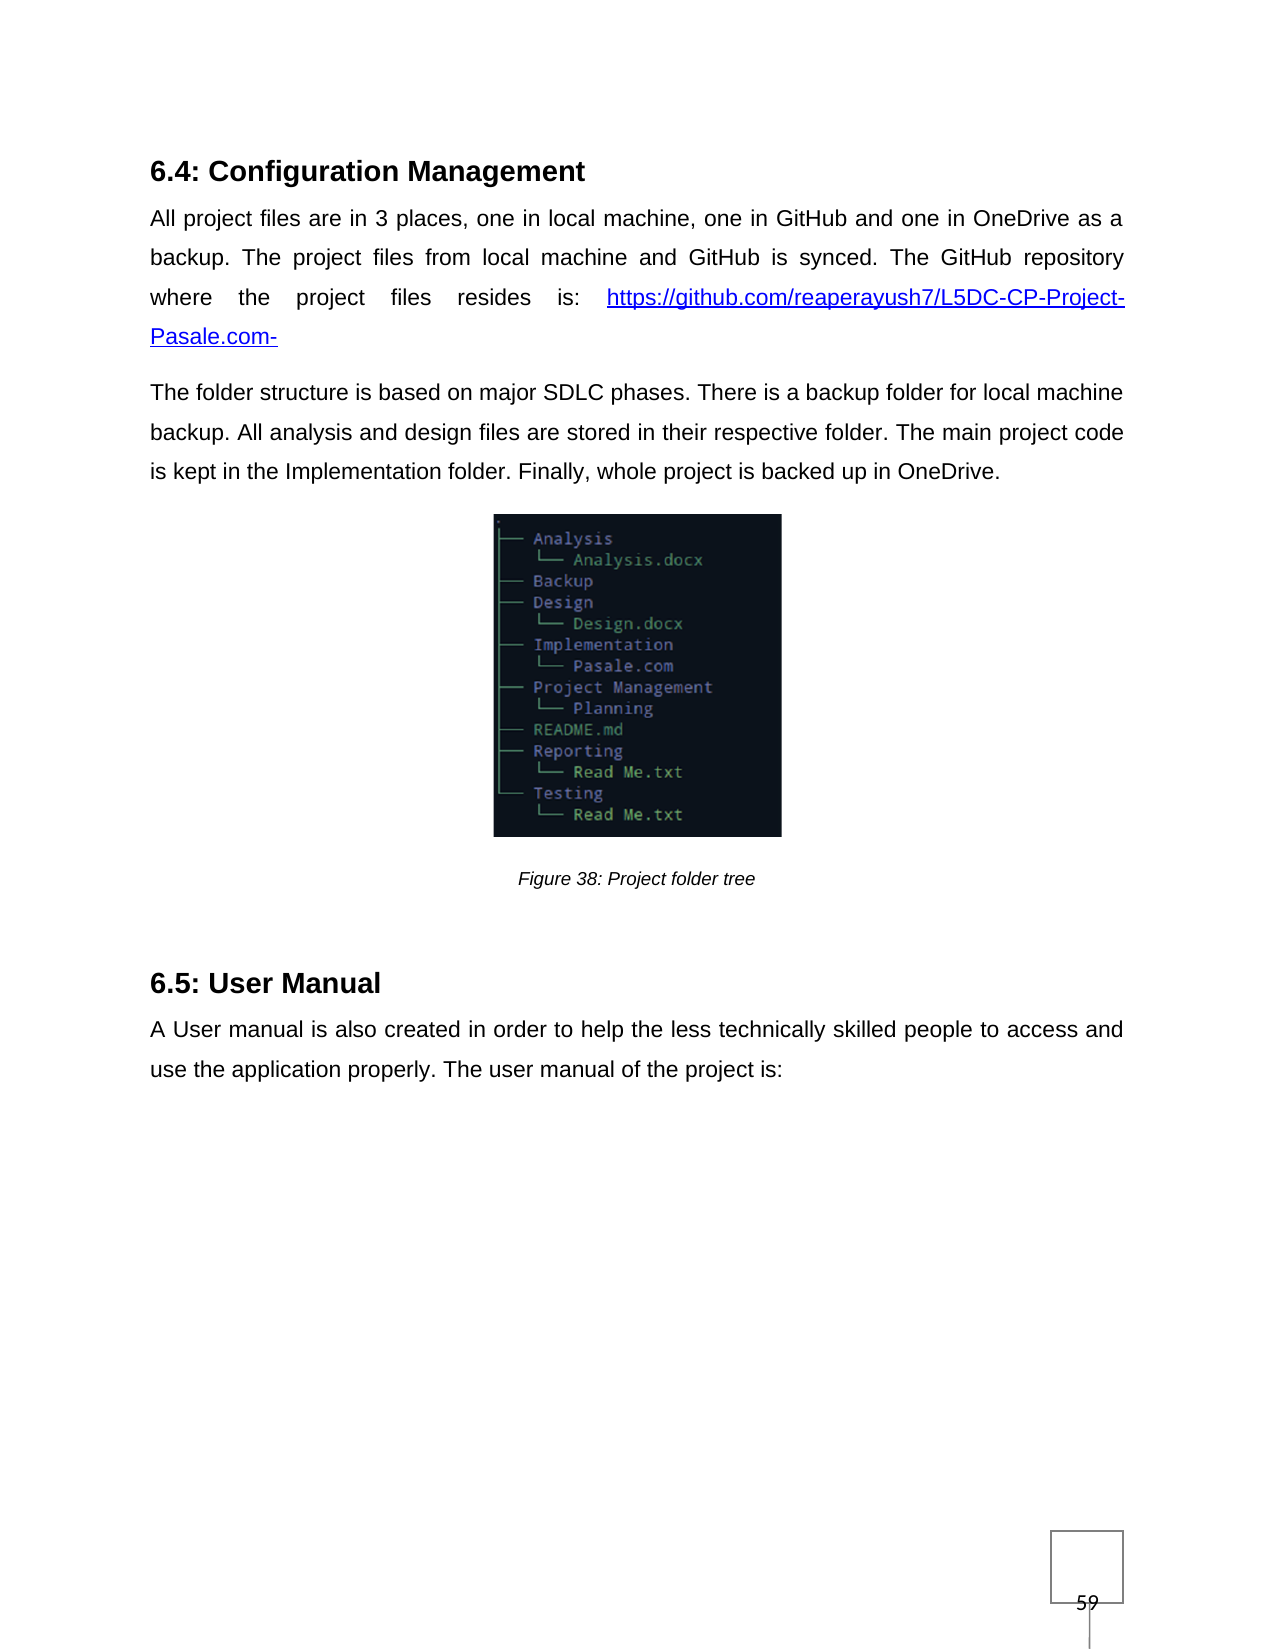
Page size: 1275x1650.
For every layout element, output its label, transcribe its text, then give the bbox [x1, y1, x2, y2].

subtitle 6.5: User Manual [150, 966, 1125, 999]
subtitle 6.4: Configuration Management [150, 154, 1125, 188]
picture [493, 514, 782, 837]
text A User manual is also created in order to help the less technically skilled people to access and use the application properly. The user manual of the project is: [150, 1016, 1125, 1082]
text All project files are in 3 places, one in local machine, one in GitHub and one in OneDrive as a backup. The project files from local machine and GitHub is synced. The GitHub repository where the project files resides is: https://github.com/reaperayush7/L5DC-CP-Project-Pasale.com- [150, 204, 1125, 349]
text The folder structure is based on major SDLC phases. There is a backup folder for local machine backup. All analysis and design files are stored in their respective folder. The main project code is kept in the Implementation folder. Finally, whole project is backed up in OneDrive. [150, 379, 1125, 484]
